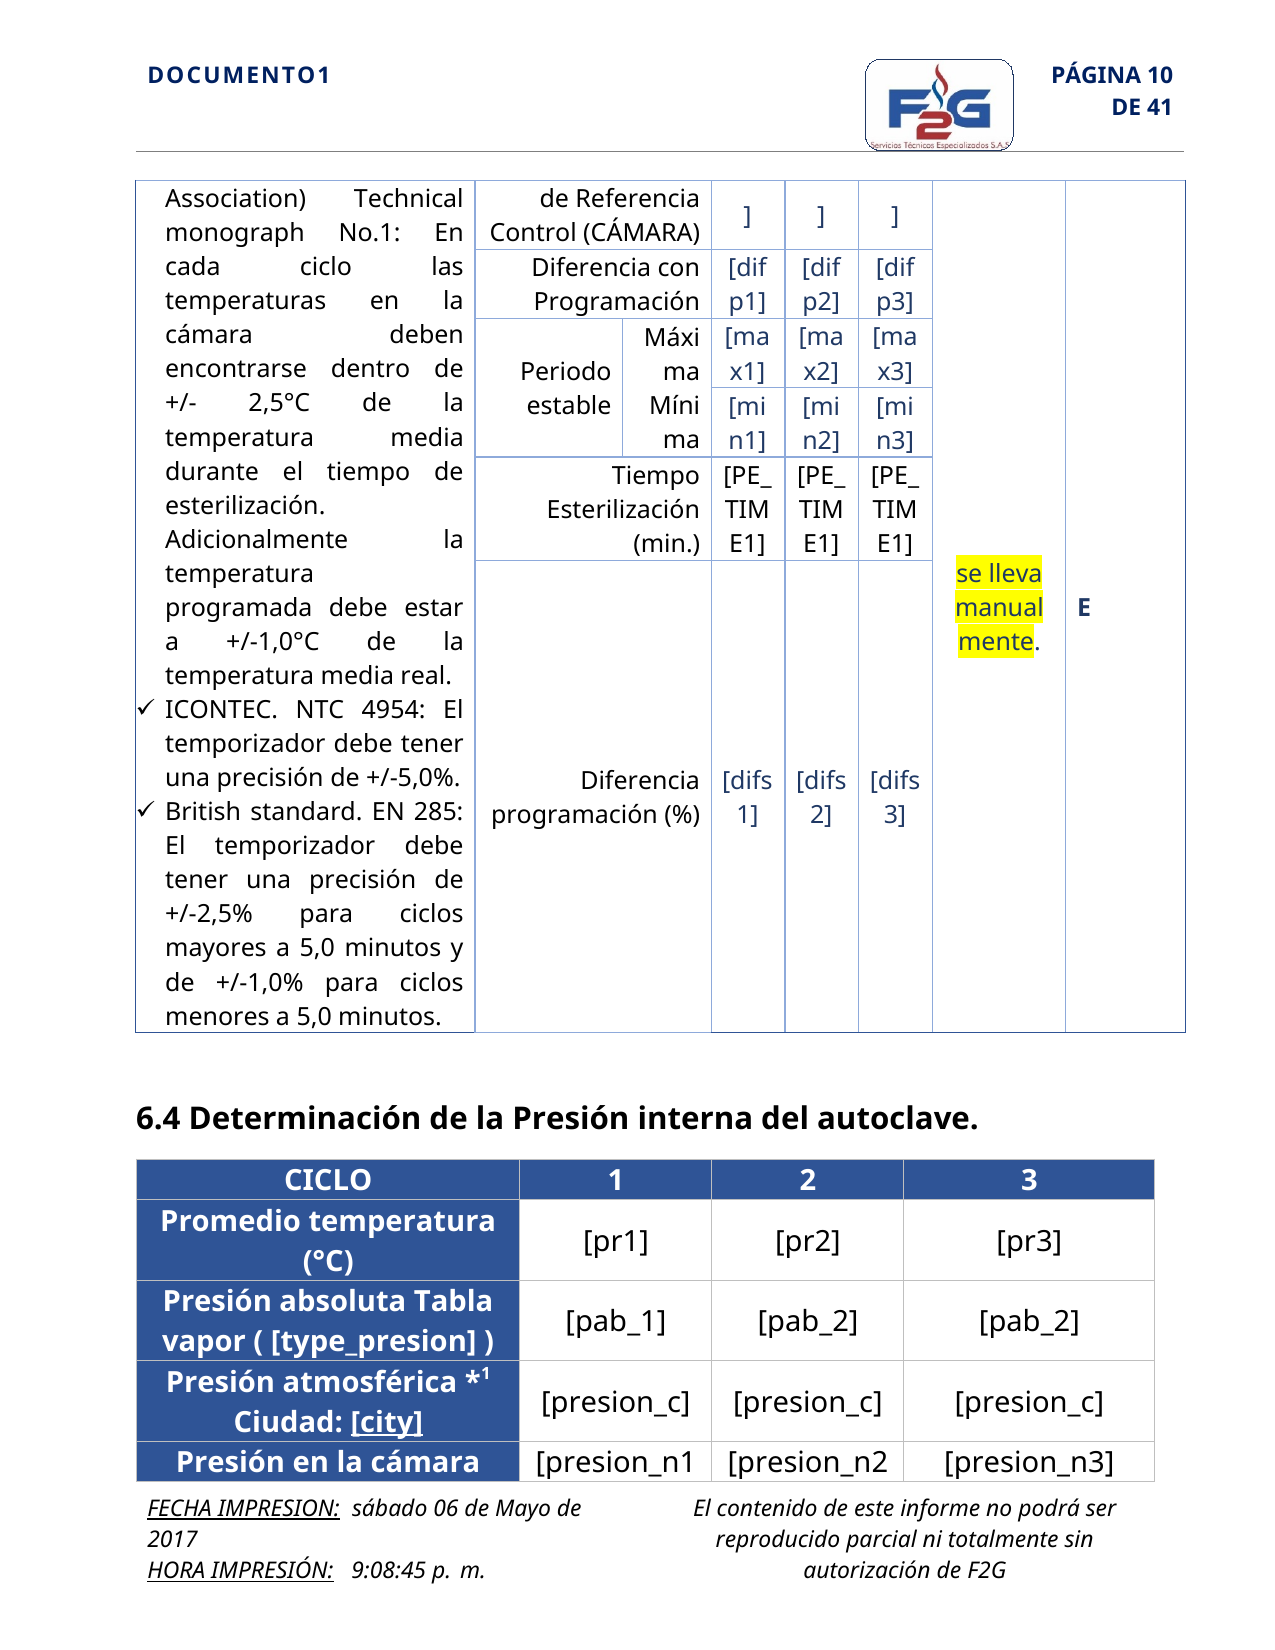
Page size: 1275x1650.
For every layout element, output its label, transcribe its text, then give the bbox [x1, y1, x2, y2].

table_cell [presion_n3] [904, 1442, 1154, 1481]
table_cell [presion_n2] [712, 1442, 903, 1481]
table_cell [presion_c] [520, 1361, 711, 1441]
table_cell [difp3] [859, 250, 932, 318]
table_cell [max3] [859, 319, 932, 387]
table_cell [difs2] [786, 561, 858, 1032]
table_cell Promedio temperatura (°C) [137, 1200, 519, 1280]
table_cell [pr1] [712, 181, 784, 249]
table_cell Periodo estable [476, 319, 622, 456]
text 6.4 Determinación de la Presión interna del autoclave. [136, 1096, 1163, 1138]
table_cell [presion_n1] [520, 1442, 711, 1481]
table_cell [pab_2] [904, 1281, 1154, 1360]
table_cell [presion_c] [712, 1361, 903, 1441]
table_cell Diferencia programación (%) [476, 561, 711, 1032]
table_cell Promedio Sensor de Referencia Control (CÁMARA) [476, 181, 711, 249]
table_cell [PE_TIME1] [712, 458, 784, 559]
table_cell [pr2] [712, 1200, 903, 1280]
table_cell [max2] [786, 319, 858, 387]
table_cell [pr3] [904, 1200, 1154, 1280]
table_cell [PE_TIME1] [859, 458, 932, 559]
table_header 1 [520, 1160, 711, 1199]
table_cell [pr1] [520, 1200, 711, 1280]
table_cell [PE_TIME1] [786, 458, 858, 559]
table_cell [difs1] [712, 561, 784, 1032]
table_cell Presión en la cámara ([type_presion]) [137, 1442, 519, 1481]
table_header CICLO [137, 1160, 519, 1199]
table_header 3 [904, 1160, 1154, 1199]
table_cell Diferencia con Programación [476, 250, 711, 318]
table_cell [min2] [786, 388, 858, 456]
table_cell CUMPLE [1066, 181, 1185, 1032]
table_cell [difp1] [712, 250, 784, 318]
table_cell [difp2] [786, 250, 858, 318]
table_cell [pab_1] [520, 1281, 711, 1360]
table_cell [pr3] [859, 181, 932, 249]
table_cell [pab_2] [712, 1281, 903, 1360]
table_cell Tiempo Esterilización (min.) [476, 458, 711, 559]
table_header 2 [712, 1160, 903, 1199]
table_cell [difs3] [859, 561, 932, 1032]
table_cell [min3] [859, 388, 932, 456]
table_cell El tiempo se lleva manualmente. [933, 181, 1065, 1032]
table_cell [pr2] [786, 181, 858, 249]
table_cell [min1] [712, 388, 784, 456]
picture [865, 59, 1013, 150]
table_cell [max1] [712, 319, 784, 387]
table_cell Máxima Mínima [623, 319, 711, 456]
table_cell [presion_c] [904, 1361, 1154, 1441]
table_cell Presión absoluta Tabla vapor ( [type_presion] ) [137, 1281, 519, 1360]
table_cell Presión atmosférica *1 Ciudad: [city] [137, 1361, 519, 1441]
